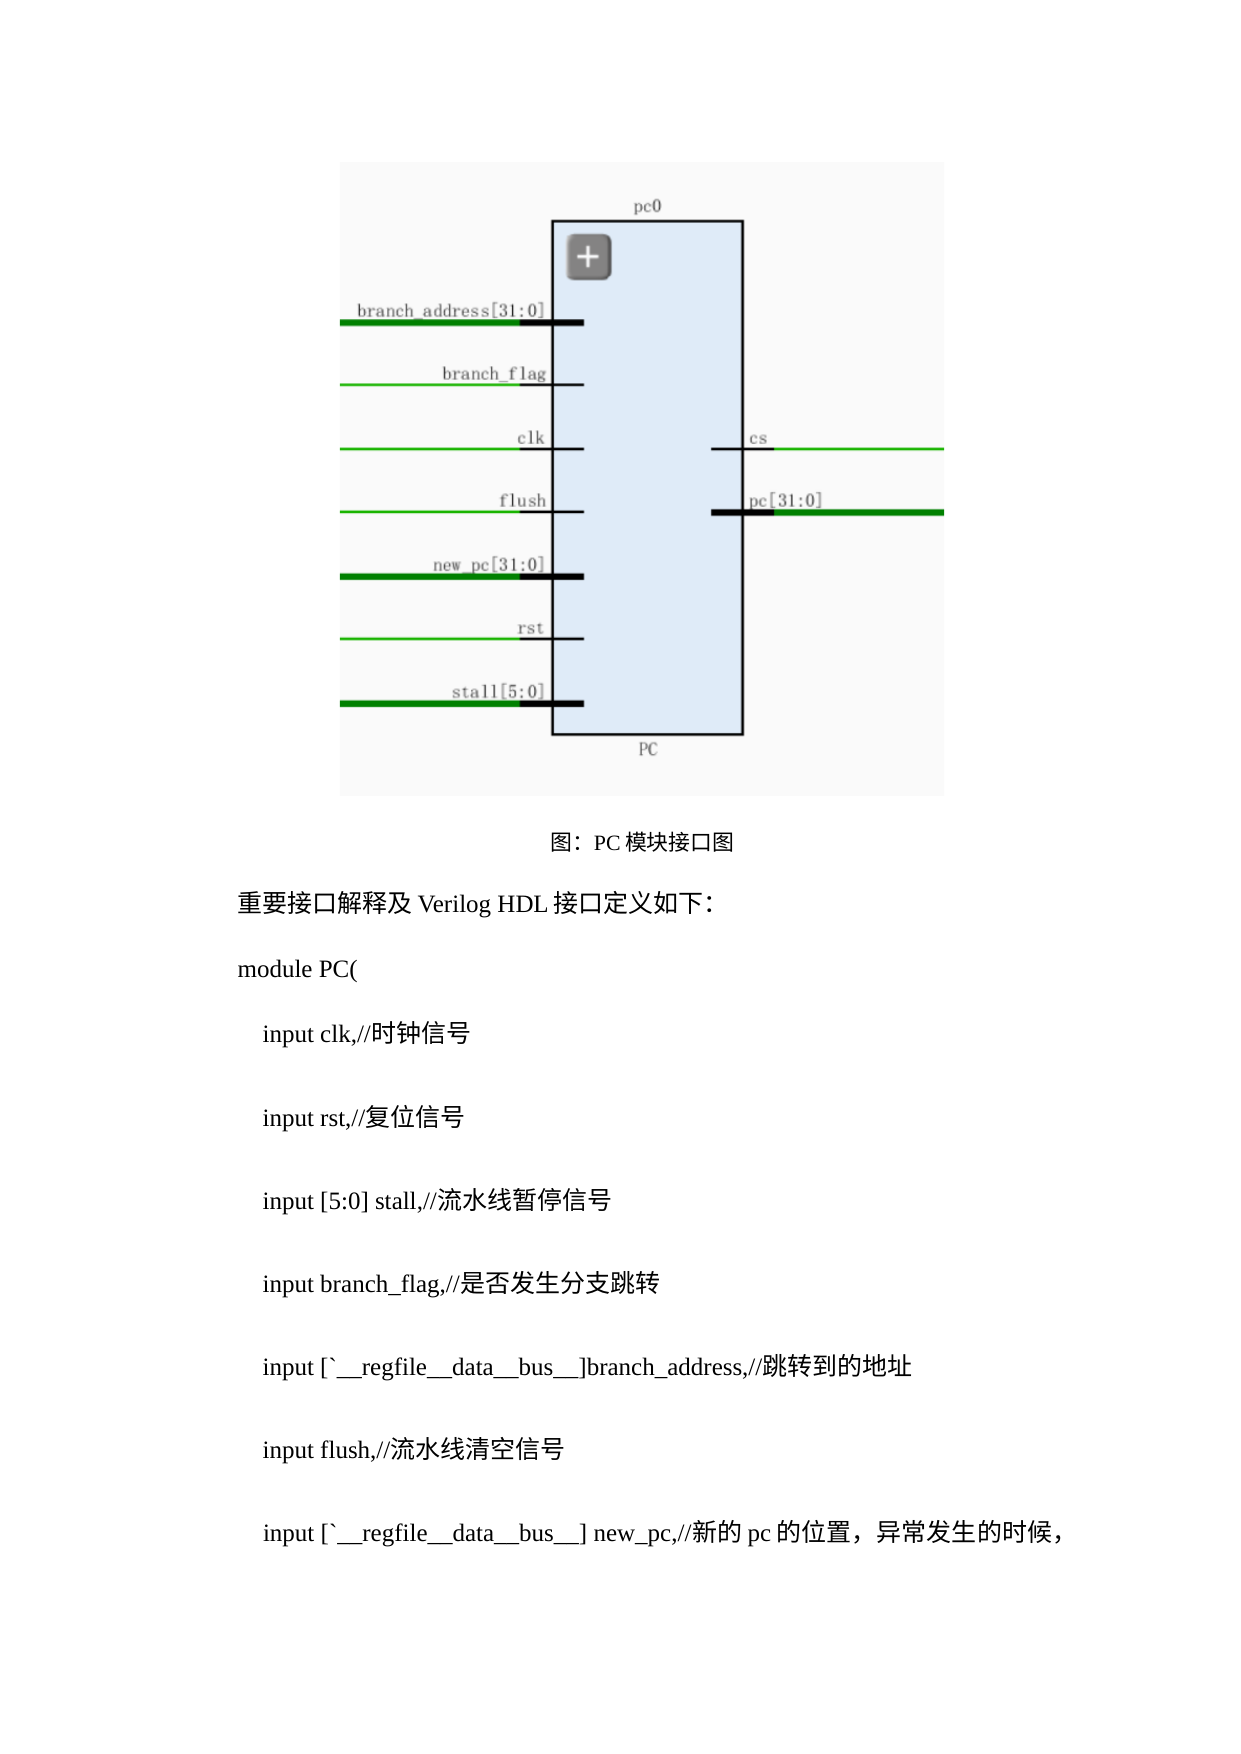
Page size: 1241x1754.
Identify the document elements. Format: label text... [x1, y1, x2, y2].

picture [339, 162, 945, 796]
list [187, 1498, 1053, 1563]
list input [5:0] stall,//流水线暂停信号 [187, 1166, 1053, 1231]
list 重要接口解释及Verilog HDL接口定义如下： [187, 869, 1053, 934]
list input rst,//复位信号 [187, 1083, 1053, 1148]
list input clk,//时钟信号 [187, 999, 1053, 1064]
list input [`__regfile__data__bus__]branch_address,//跳转到的地址 [187, 1332, 1053, 1397]
list module PC( [187, 953, 1053, 985]
list input branch_flag,//是否发生分支跳转 [187, 1249, 1053, 1314]
table_header [176, 162, 1064, 824]
table_cell 图：PC模块接口图 [176, 825, 1064, 869]
list input flush,//流水线清空信号 [187, 1415, 1053, 1480]
